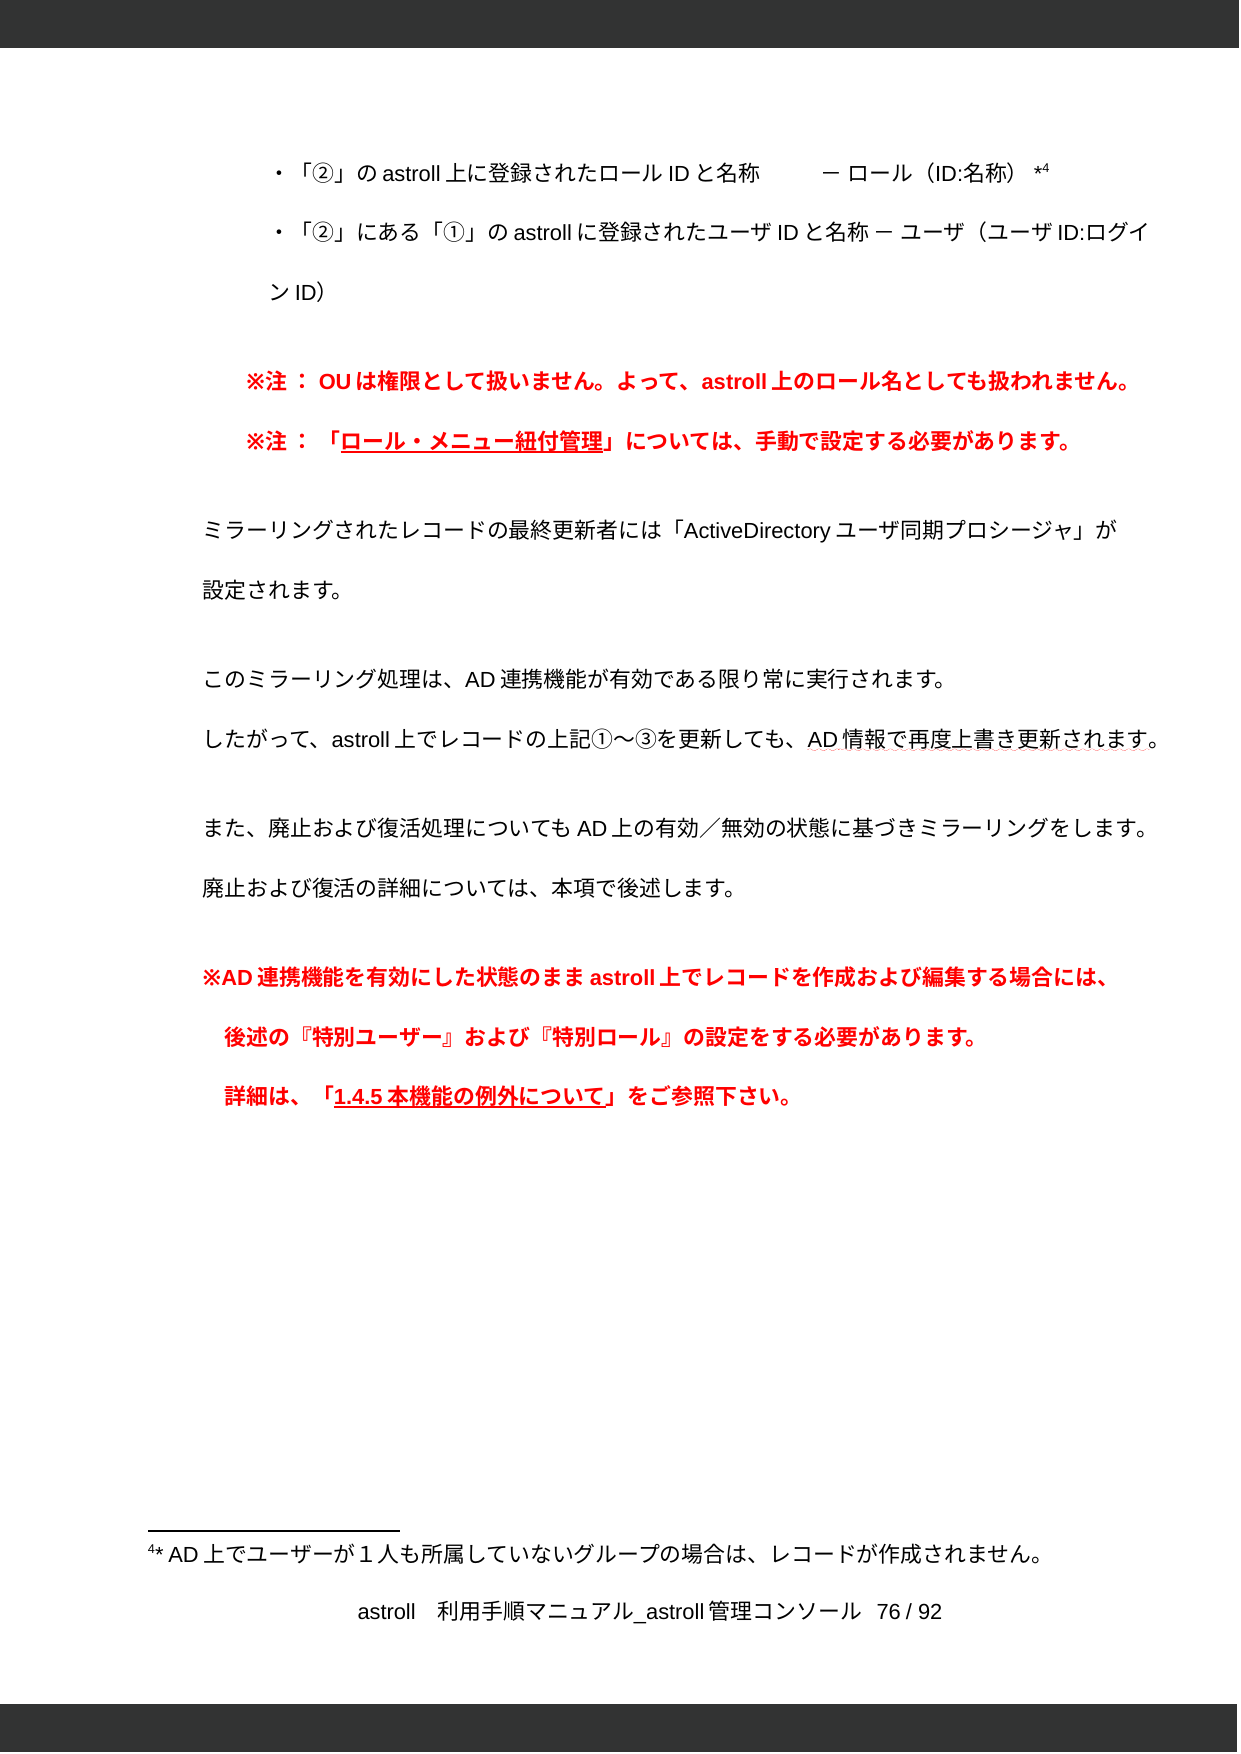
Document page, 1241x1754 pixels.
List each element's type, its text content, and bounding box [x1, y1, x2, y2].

list 詳細は、「1.4.4 本機能の例外について」をご参照下さい。 [202, 1065, 1152, 1125]
list ※AD連携機能を有効にした状態のままastroll上でレコードを作成および編集する場合には、 [202, 946, 1152, 1006]
list したがって、astroll上でレコードの上記①～③を更新しても、AD情報で再度上書き更新されます。 [202, 708, 1152, 767]
list ミラーリングされたレコードの最終更新者には「ActiveDirectoryユーザ同期プロシージャ」が [202, 499, 1152, 559]
list 後述の『特別ユーザー』および『特別ロール』の設定をする必要があります。 [202, 1006, 1152, 1065]
text ※注 ： 「ロール・メニュー紐付管理」については、手動で設定する必要があります。 [246, 410, 1152, 469]
picture [0, 1704, 1237, 1752]
list また、廃止および復活処理についてもAD上の有効／無効の状態に基づきミラーリングをします。 [202, 797, 1152, 857]
list ・「②」にある「①」のastrollに登録されたユーザIDと名称 － ユーザ（ユーザID:ログインID） [268, 201, 1152, 321]
list ・「②」のastroll上に登録されたロールIDと名称 － ロール（ID:名称） * [268, 142, 1152, 201]
list 廃止および復活の詳細については、本項で後述します。 [202, 857, 1152, 916]
text ※注 ： OUは権限として扱いません。よって、astroll上のロール名としても扱われません。 [246, 350, 1152, 410]
picture [0, 0, 1239, 48]
list 設定されます。 [202, 559, 1152, 618]
list このミラーリング処理は、AD連携機能が有効である限り常に実行されます。 [202, 648, 1152, 708]
